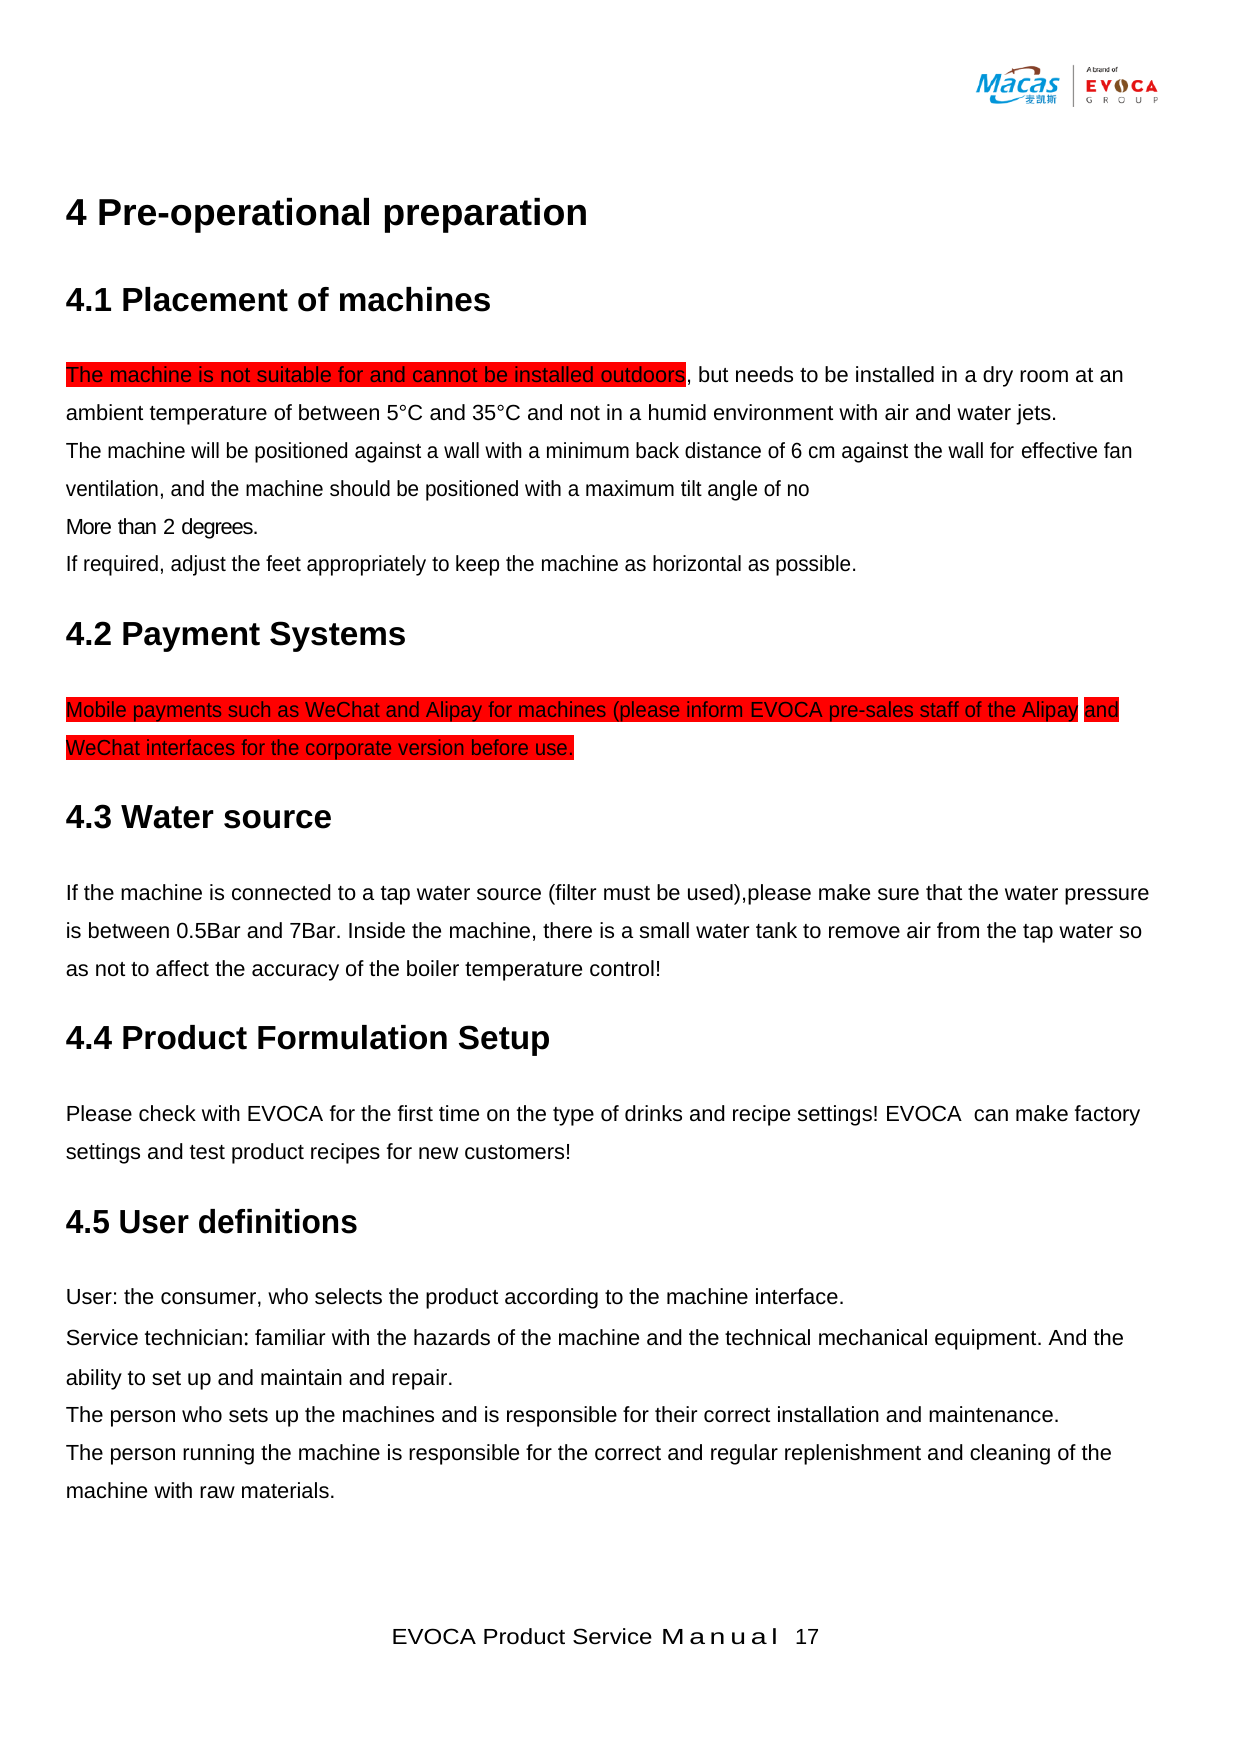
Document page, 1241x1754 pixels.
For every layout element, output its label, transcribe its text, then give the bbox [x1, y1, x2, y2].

text Service technician: familiar with the hazards of the machine and the technical mechanical equipment. And the ability to set up and maintain and repair. [66, 1322, 1169, 1390]
text The person who sets up the machines and is responsible for their correct installation and maintenance. [66, 1402, 1169, 1427]
subtitle 4.3 Water source [66, 797, 1169, 836]
text Mobile payments such as WeChat and Alipay for machines (please inform EVOCA pre-sales staff of the Alipay and WeChat interfaces for the corporate version before use. [66, 697, 1169, 760]
subtitle 4.4 Product Formulation Setup [66, 1018, 1169, 1057]
picture [968, 45, 1169, 121]
text Please check with EVOCA for the first time on the type of drinks and recipe settings! EVOCA can make factory settings and test product recipes for new customers! [66, 1101, 1169, 1164]
subtitle 4.5 User definitions [66, 1202, 1169, 1240]
subtitle 4 Pre-operational preparation [66, 190, 1169, 233]
text If the machine is connected to a tap water source (filter must be used),please make sure that the water pressure is between 0.5Bar and 7Bar. Inside the machine, there is a small water tank to remove air from the tap water so as not to affect the accuracy of the boiler temperature control! [66, 880, 1169, 981]
subtitle 4.2 Payment Systems [66, 614, 1169, 653]
text If required, adjust the feet appropriately to keep the machine as horizontal as possible. [66, 551, 1169, 577]
subtitle 4.1 Placement of machines [66, 280, 1169, 318]
text The machine will be positioned against a wall with a minimum back distance of 6 cm against the wall for effective fan ventilation, and the machine should be positioned with a maximum tilt angle of no [66, 438, 1169, 501]
text The person running the machine is responsible for the correct and regular replenishment and cleaning of the machine with raw materials. [66, 1440, 1169, 1503]
text User: the consumer, who selects the product according to the machine interface. [66, 1284, 1169, 1309]
text More than 2 degrees. [66, 513, 1169, 539]
text The machine is not suitable for and cannot be installed outdoors, but needs to be installed in a dry room at an ambient temperature of between 5°C and 35°C and not in a humid environment with air and water jets. [66, 362, 1169, 425]
